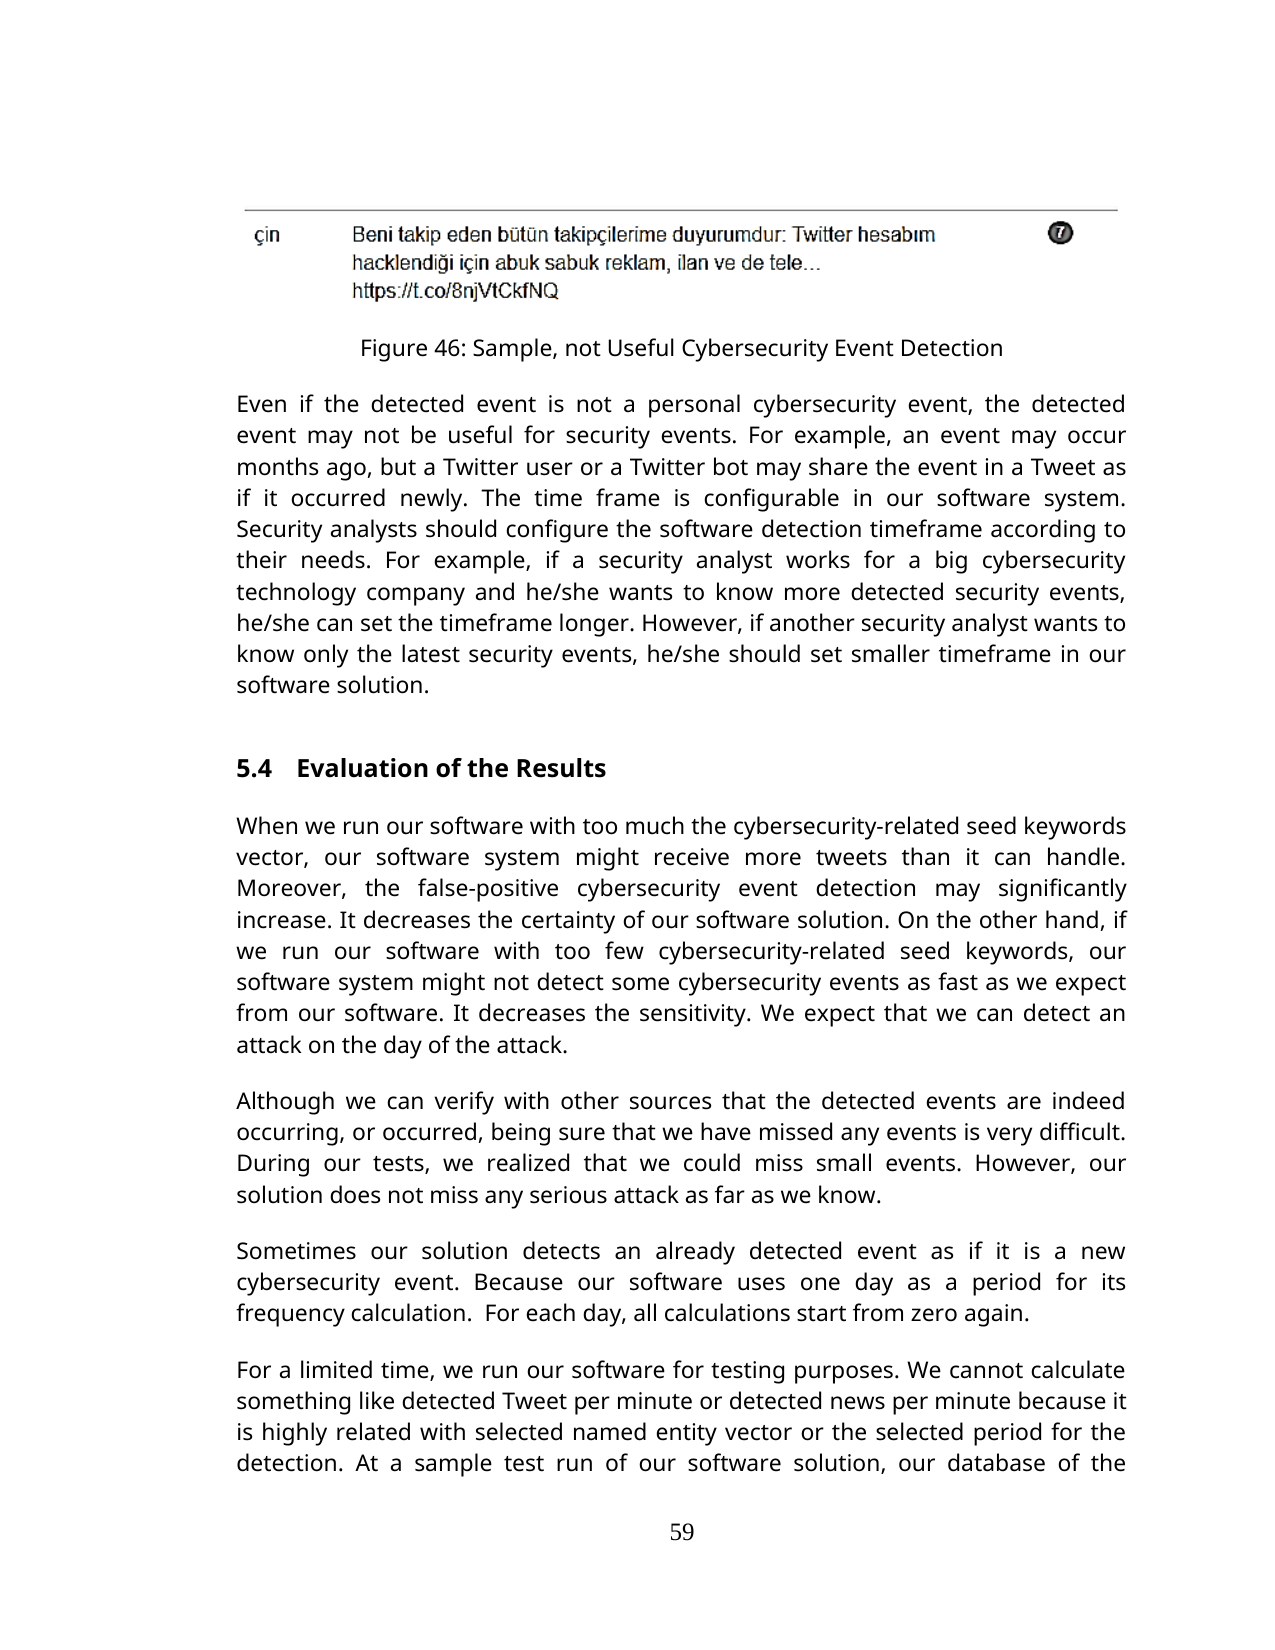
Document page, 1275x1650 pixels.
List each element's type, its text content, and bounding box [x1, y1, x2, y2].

text When we run our software with too much the cybersecurity-related seed keywords vector, our software system might receive more tweets than it can handle. Moreover, the false-positive cybersecurity event detection may significantly increase. It decreases the certainty of our software solution. On the other hand, if we run our software with too few cybersecurity-related seed keywords, our software system might not detect some cybersecurity events as fast as we expect from our software. It decreases the sensitivity. We expect that we can detect an attack on the day of the attack. [236, 810, 1127, 1060]
text Although we can verify with other sources that the detected events are indeed occurring, or occurred, being sure that we have missed any events is very difficult. During our tests, we realized that we could miss small events. However, our solution does not miss any serious attack as far as we know. [236, 1085, 1127, 1210]
subtitle Evaluation of the Results [236, 751, 1127, 785]
text Figure 46: Sample, not Useful Cybersecurity Event Detection [236, 332, 1127, 363]
picture [236, 206, 1128, 307]
text Even if the detected event is not a personal cybersecurity event, the detected event may not be useful for security events. For example, an event may occur months ago, but a Twitter user or a Twitter bot may share the event in a Tweet as if it occurred newly. The time frame is configurable in our software system. Security analysts should configure the software detection timeframe according to their needs. For example, if a security analyst works for a big cybersecurity technology company and he/she wants to know more detected security events, he/she can set the timeframe longer. However, if another security analyst wants to know only the latest security events, he/she should set smaller timeframe in our software solution. [236, 388, 1127, 701]
text Sometimes our solution detects an already detected event as if it is a new cybersecurity event. Because our software uses one day as a period for its frequency calculation. For each day, all calculations start from zero again. [236, 1235, 1127, 1328]
